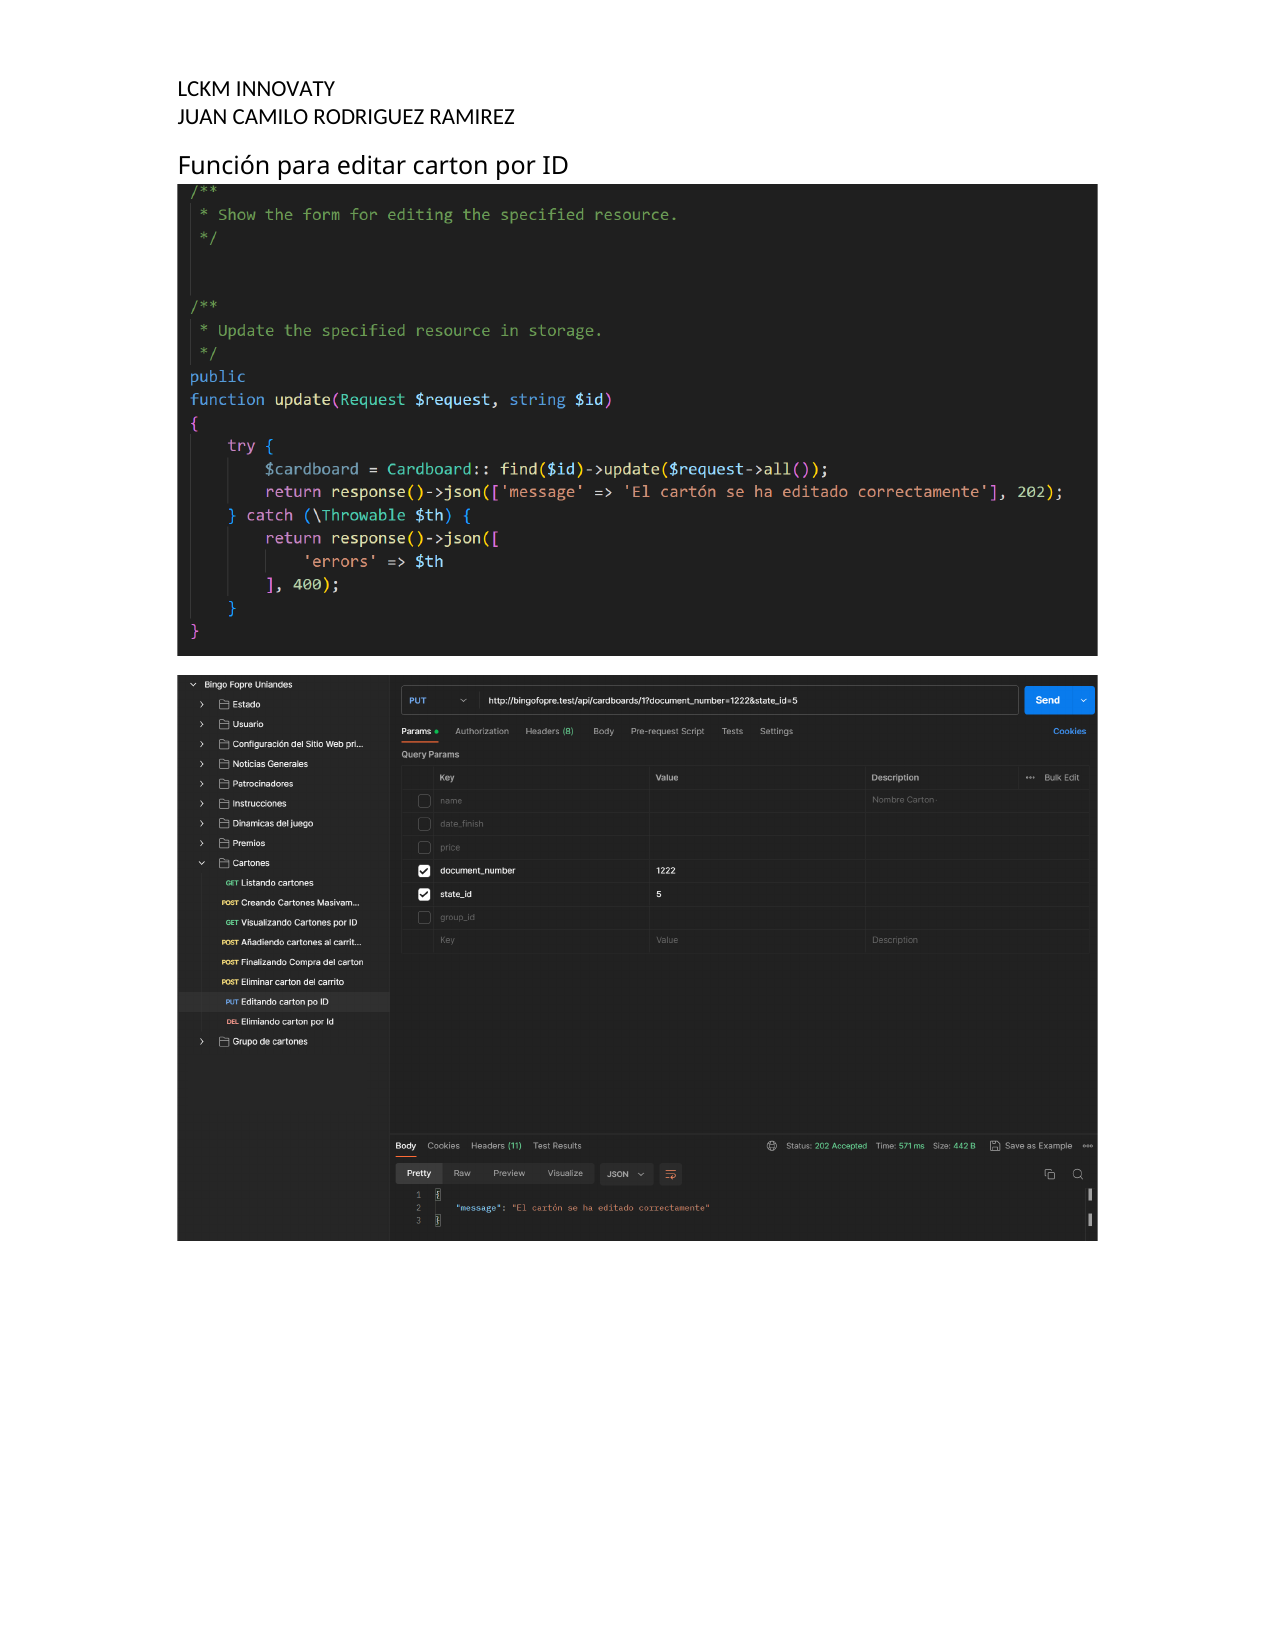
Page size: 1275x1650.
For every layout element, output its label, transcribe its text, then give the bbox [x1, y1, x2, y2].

picture [177, 675, 1098, 1241]
picture [177, 184, 1098, 656]
subtitle Función para editar carton por ID [177, 148, 1098, 182]
